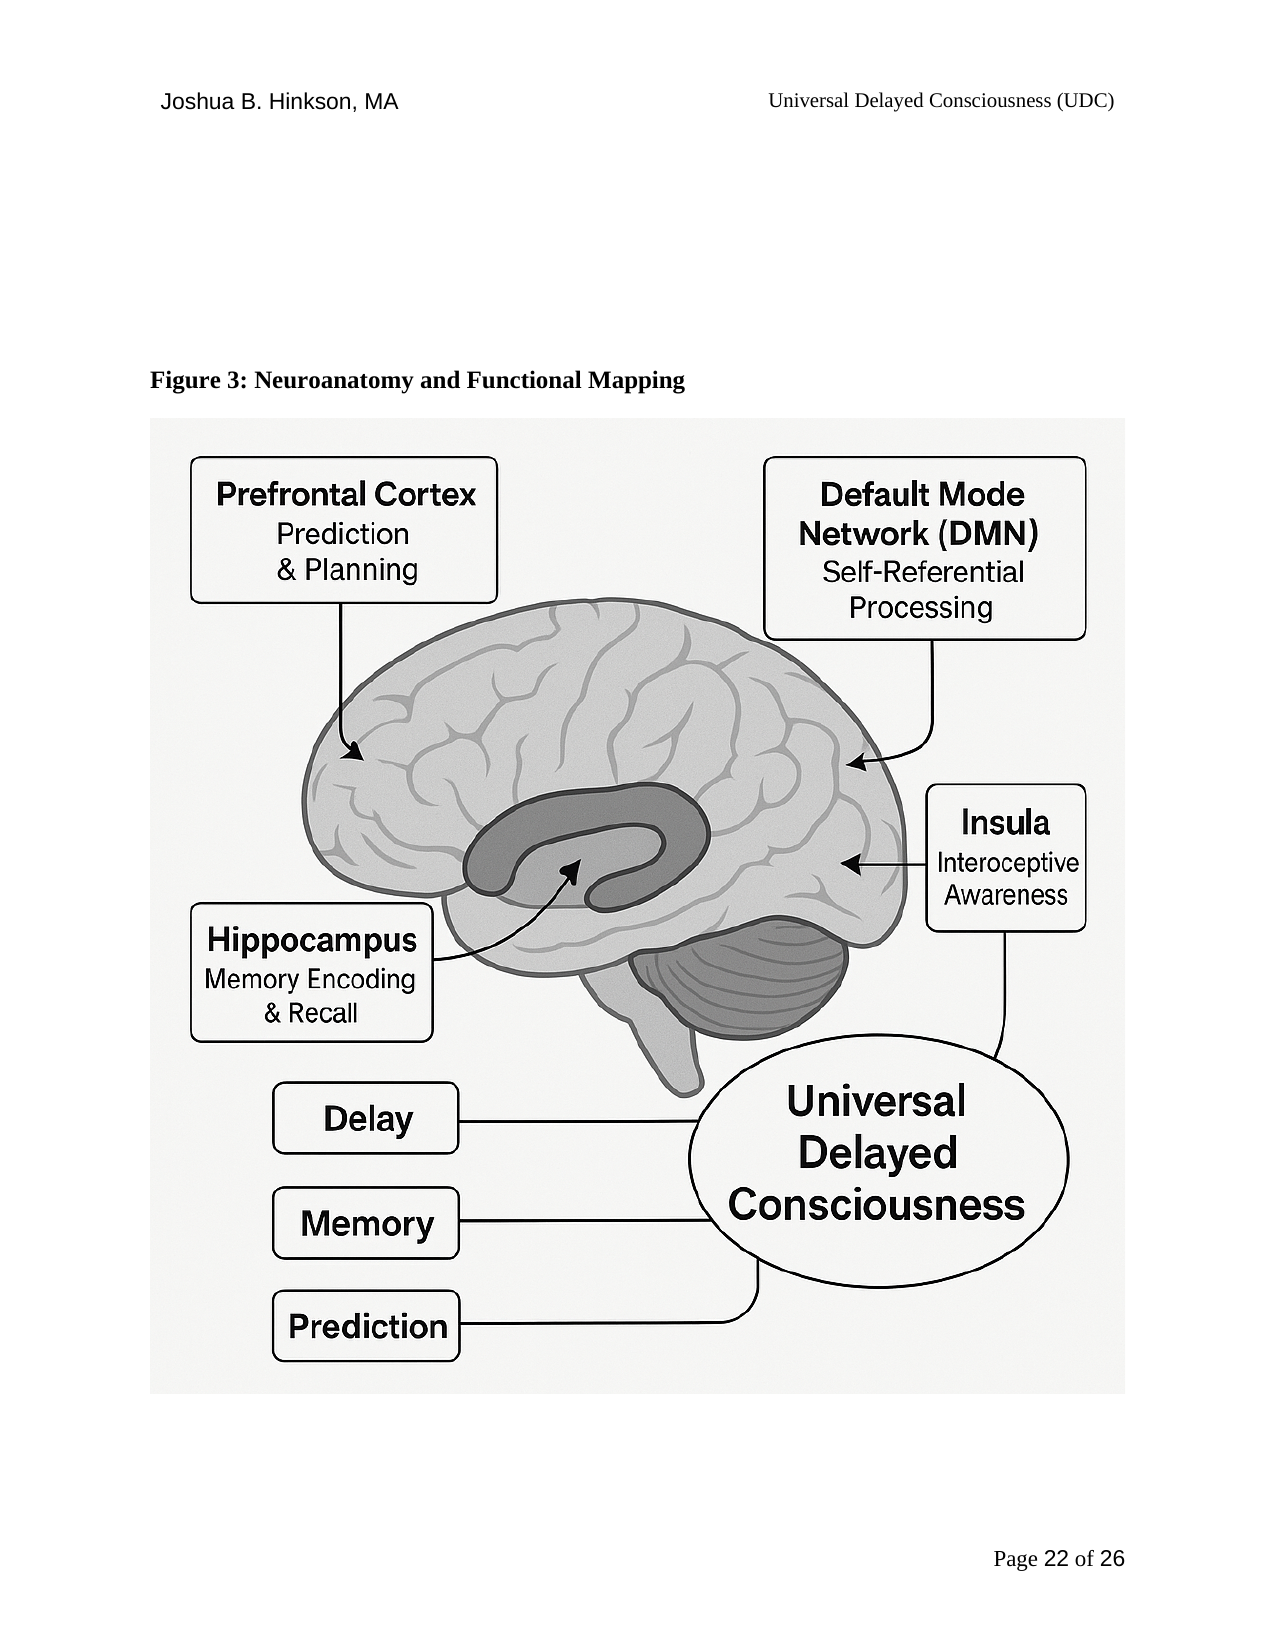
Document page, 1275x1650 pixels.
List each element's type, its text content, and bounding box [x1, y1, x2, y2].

text Figure 3: Neuroanatomy and Functional Mapping [150, 365, 1125, 394]
picture [150, 418, 1125, 1394]
